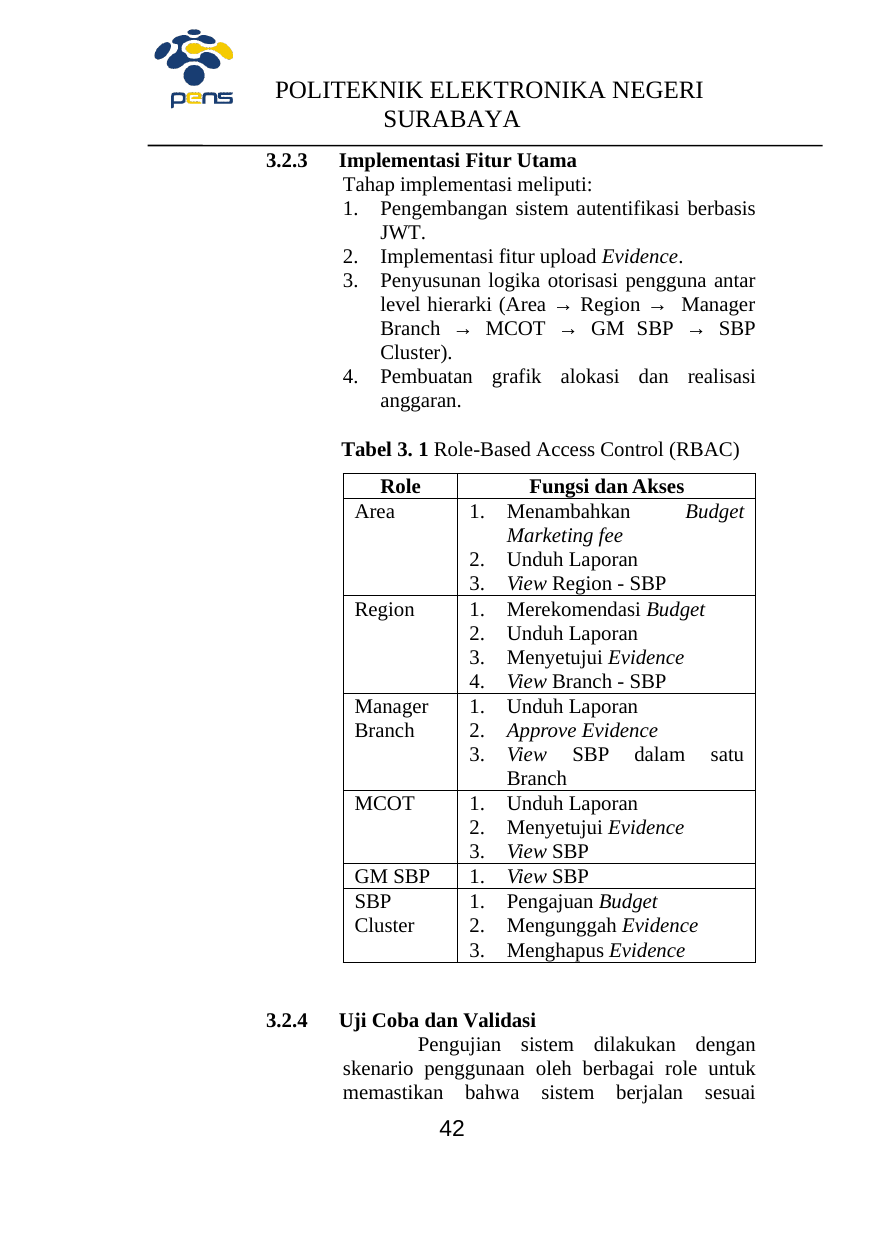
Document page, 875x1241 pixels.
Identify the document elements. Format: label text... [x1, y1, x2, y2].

table_cell Merekomendasi Budget Unduh Laporan Menyetujui Evidence View Branch - SBP [458, 596, 755, 693]
list Pengembangan sistem autentifikasi berbasis JWT. [343, 196, 756, 244]
table_cell Area [344, 499, 457, 595]
list Pembuatan grafik alokasi dan realisasi anggaran. [343, 364, 756, 412]
text Tahap implementasi meliputi: [268, 172, 756, 196]
table_header Fungsi dan Akses [458, 474, 755, 498]
picture [147, 22, 242, 117]
text Tabel 3. 1 Role-Based Access Control (RBAC) [325, 436, 756, 461]
subtitle 3.2.3 Implementasi Fitur Utama [266, 148, 756, 172]
table_cell Manager Branch [344, 694, 457, 790]
list Implementasi fitur upload Evidence. [343, 244, 756, 268]
table_cell MCOT [344, 791, 457, 863]
table_header Role [344, 474, 457, 498]
table_cell Menambahkan Budget Marketing fee Unduh Laporan View Region - SBP [458, 499, 755, 595]
table_cell SBP Cluster [344, 889, 457, 962]
table_cell View SBP [458, 864, 755, 888]
table_cell Region [344, 596, 457, 693]
list Penyusunan logika otorisasi pengguna antar level hierarki (Area → Region → Manager Branch → MCOT → GM SBP → SBP Cluster). [343, 268, 756, 364]
subtitle 3.2.4 Uji Coba dan Validasi [266, 1007, 756, 1032]
table_cell GM SBP [344, 864, 457, 888]
table_cell Unduh Laporan Menyetujui Evidence View SBP [458, 791, 755, 863]
table_cell Pengajuan Budget Mengunggah Evidence Menghapus Evidence [458, 889, 755, 962]
table_cell Unduh Laporan Approve Evidence View SBP dalam satu Branch [458, 694, 755, 790]
